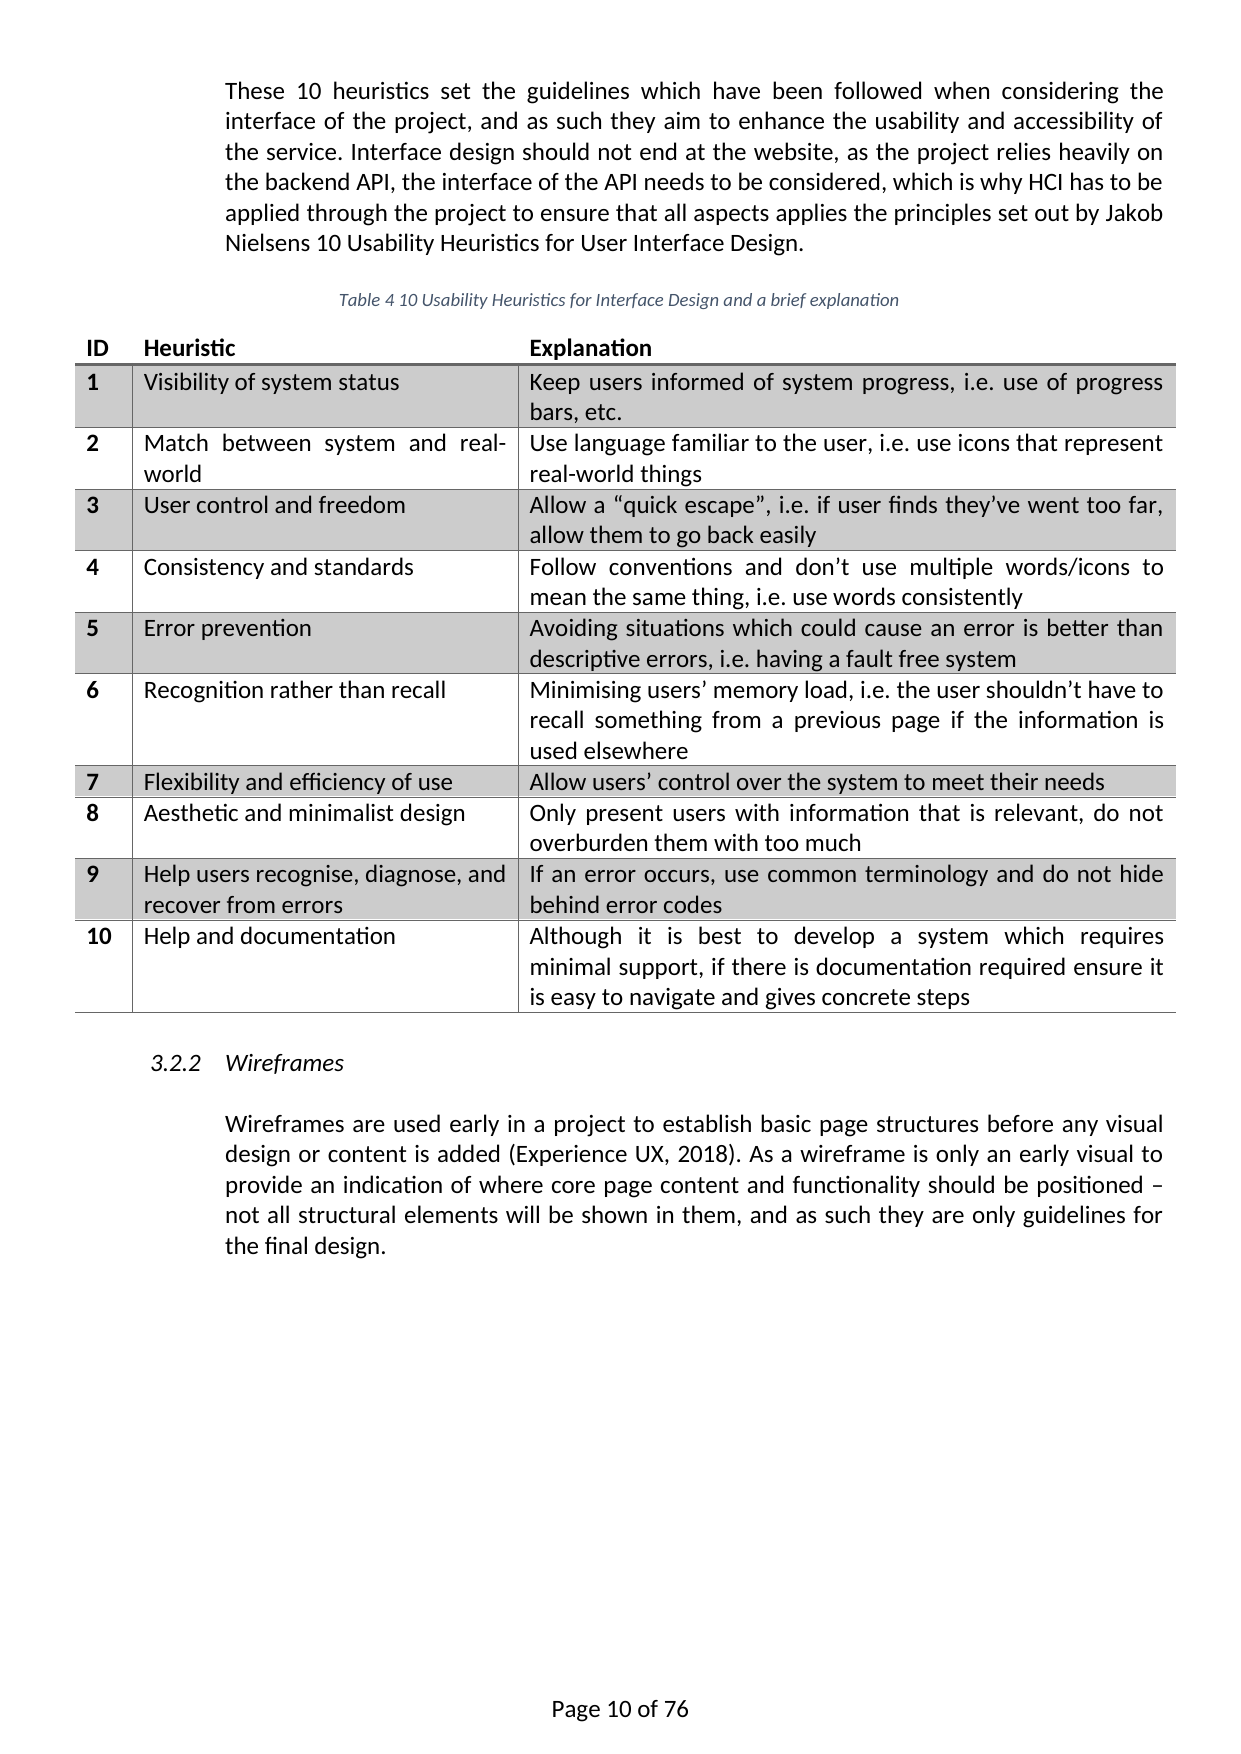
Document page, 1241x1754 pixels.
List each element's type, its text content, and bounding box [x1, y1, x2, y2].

text Table 4 10 Usability Heuristics for Interface Design and a brief explanation [75, 289, 1165, 312]
table_cell Recognition rather than recall [133, 674, 518, 765]
table_header Heuristic [132, 333, 518, 363]
table_cell 4 [75, 551, 132, 612]
table_cell Help and documentation [133, 921, 518, 1012]
table_cell Avoiding situations which could cause an error is better than descriptive errors, i.e. having a fault free system [519, 613, 1176, 673]
table_cell Aesthetic and minimalist design [133, 798, 518, 858]
table_cell Use language familiar to the user, i.e. use icons that represent real-world things [519, 428, 1176, 489]
text Wireframes are used early in a project to establish basic page structures before any visual design or content is added (Experience UX, 2018). As a wireframe is only an early visual to provide an indication of where core page content and functionality should be positioned – not all structural elements will be shown in them, and as such they are only guidelines for the final design. [225, 1108, 1165, 1261]
table_cell 10 [75, 921, 132, 1012]
table_cell Keep users informed of system progress, i.e. use of progress bars, etc. [519, 366, 1176, 427]
table_cell Flexibility and efficiency of use [133, 766, 518, 796]
table_cell User control and freedom [133, 490, 518, 550]
table_cell 8 [75, 798, 132, 858]
subtitle Wireframes [150, 1047, 1165, 1077]
table_cell Although it is best to develop a system which requires minimal support, if there is documentation required ensure it is easy to navigate and gives concrete steps [519, 921, 1176, 1012]
table_cell Follow conventions and don’t use multiple words/icons to mean the same thing, i.e. use words consistently [519, 551, 1176, 612]
text These 10 heuristics set the guidelines which have been followed when considering the interface of the project, and as such they aim to enhance the usability and accessibility of the service. Interface design should not end at the website, as the project relies heavily on the backend API, the interface of the API needs to be considered, which is why HCI has to be applied through the project to ensure that all aspects applies the principles set out by Jakob Nielsens 10 Usability Heuristics for User Interface Design. [225, 75, 1165, 258]
table_cell 1 [75, 366, 132, 427]
table_header Explanation [518, 333, 1176, 363]
table_cell If an error occurs, use common terminology and do not hide behind error codes [519, 859, 1176, 919]
table_cell Minimising users’ memory load, i.e. the user shouldn’t have to recall something from a previous page if the information is used elsewhere [519, 674, 1176, 765]
table_header ID [75, 333, 132, 363]
table_cell Error prevention [133, 613, 518, 673]
table_cell Visibility of system status [133, 366, 518, 427]
table_cell Consistency and standards [133, 551, 518, 612]
table_cell Only present users with information that is relevant, do not overburden them with too much [519, 798, 1176, 858]
table_cell 6 [75, 674, 132, 765]
table_cell 7 [75, 766, 132, 796]
table_cell Help users recognise, diagnose, and recover from errors [133, 859, 518, 919]
table_cell Allow a “quick escape”, i.e. if user finds they’ve went too far, allow them to go back easily [519, 490, 1176, 550]
table_cell 3 [75, 490, 132, 550]
table_cell Match between system and real-world [133, 428, 518, 489]
table_cell 5 [75, 613, 132, 673]
table_cell Allow users’ control over the system to meet their needs [519, 766, 1176, 796]
table_cell 9 [75, 859, 132, 919]
table_cell 2 [75, 428, 132, 489]
